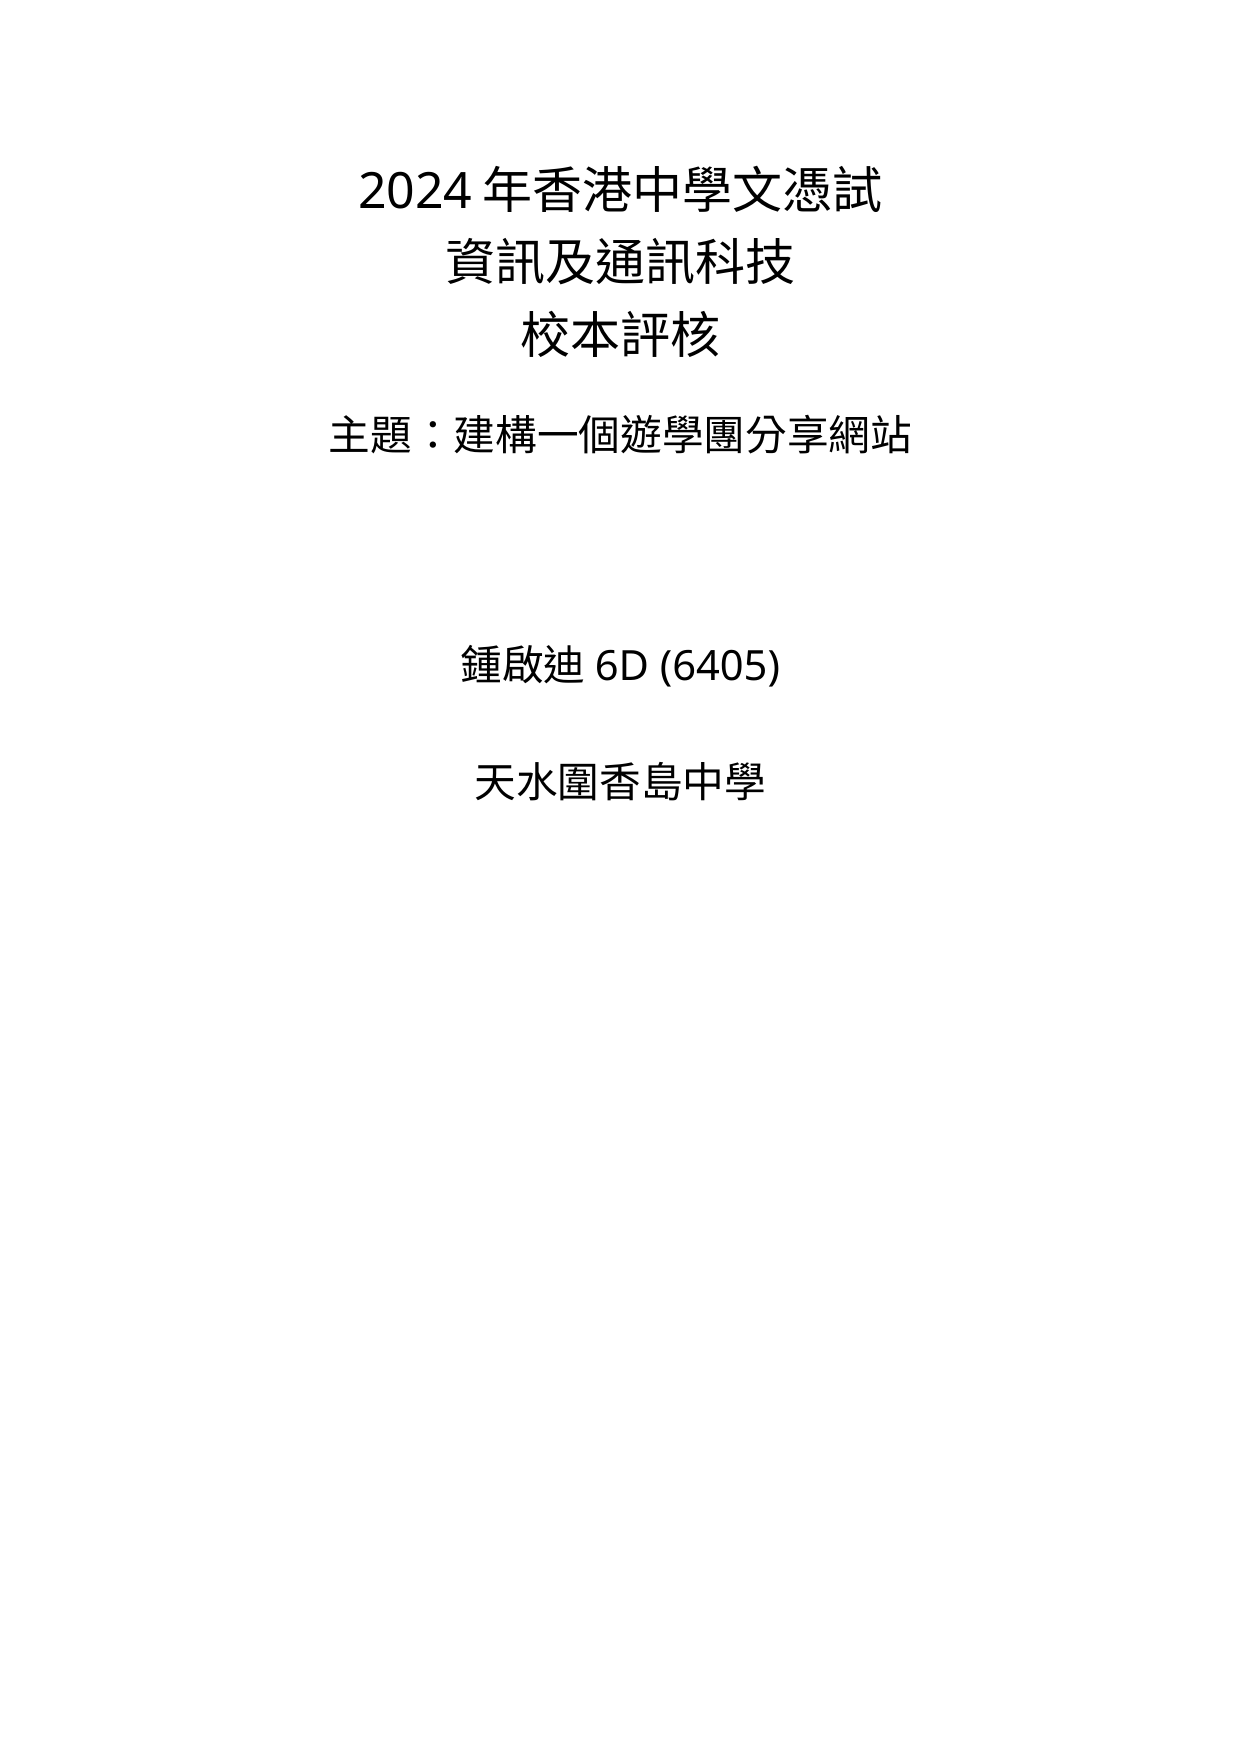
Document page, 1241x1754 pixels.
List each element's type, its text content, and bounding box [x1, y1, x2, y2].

text 2024年香港中學文憑試 [112, 150, 1128, 223]
text 資訊及通訊科技 [112, 223, 1128, 295]
text 主題：建構一個遊學團分享網站 [112, 402, 1128, 462]
text 鍾啟迪 6D (6405) [112, 632, 1128, 693]
text 校本評核 [112, 295, 1128, 367]
text 天水圍香島中學 [112, 749, 1128, 810]
